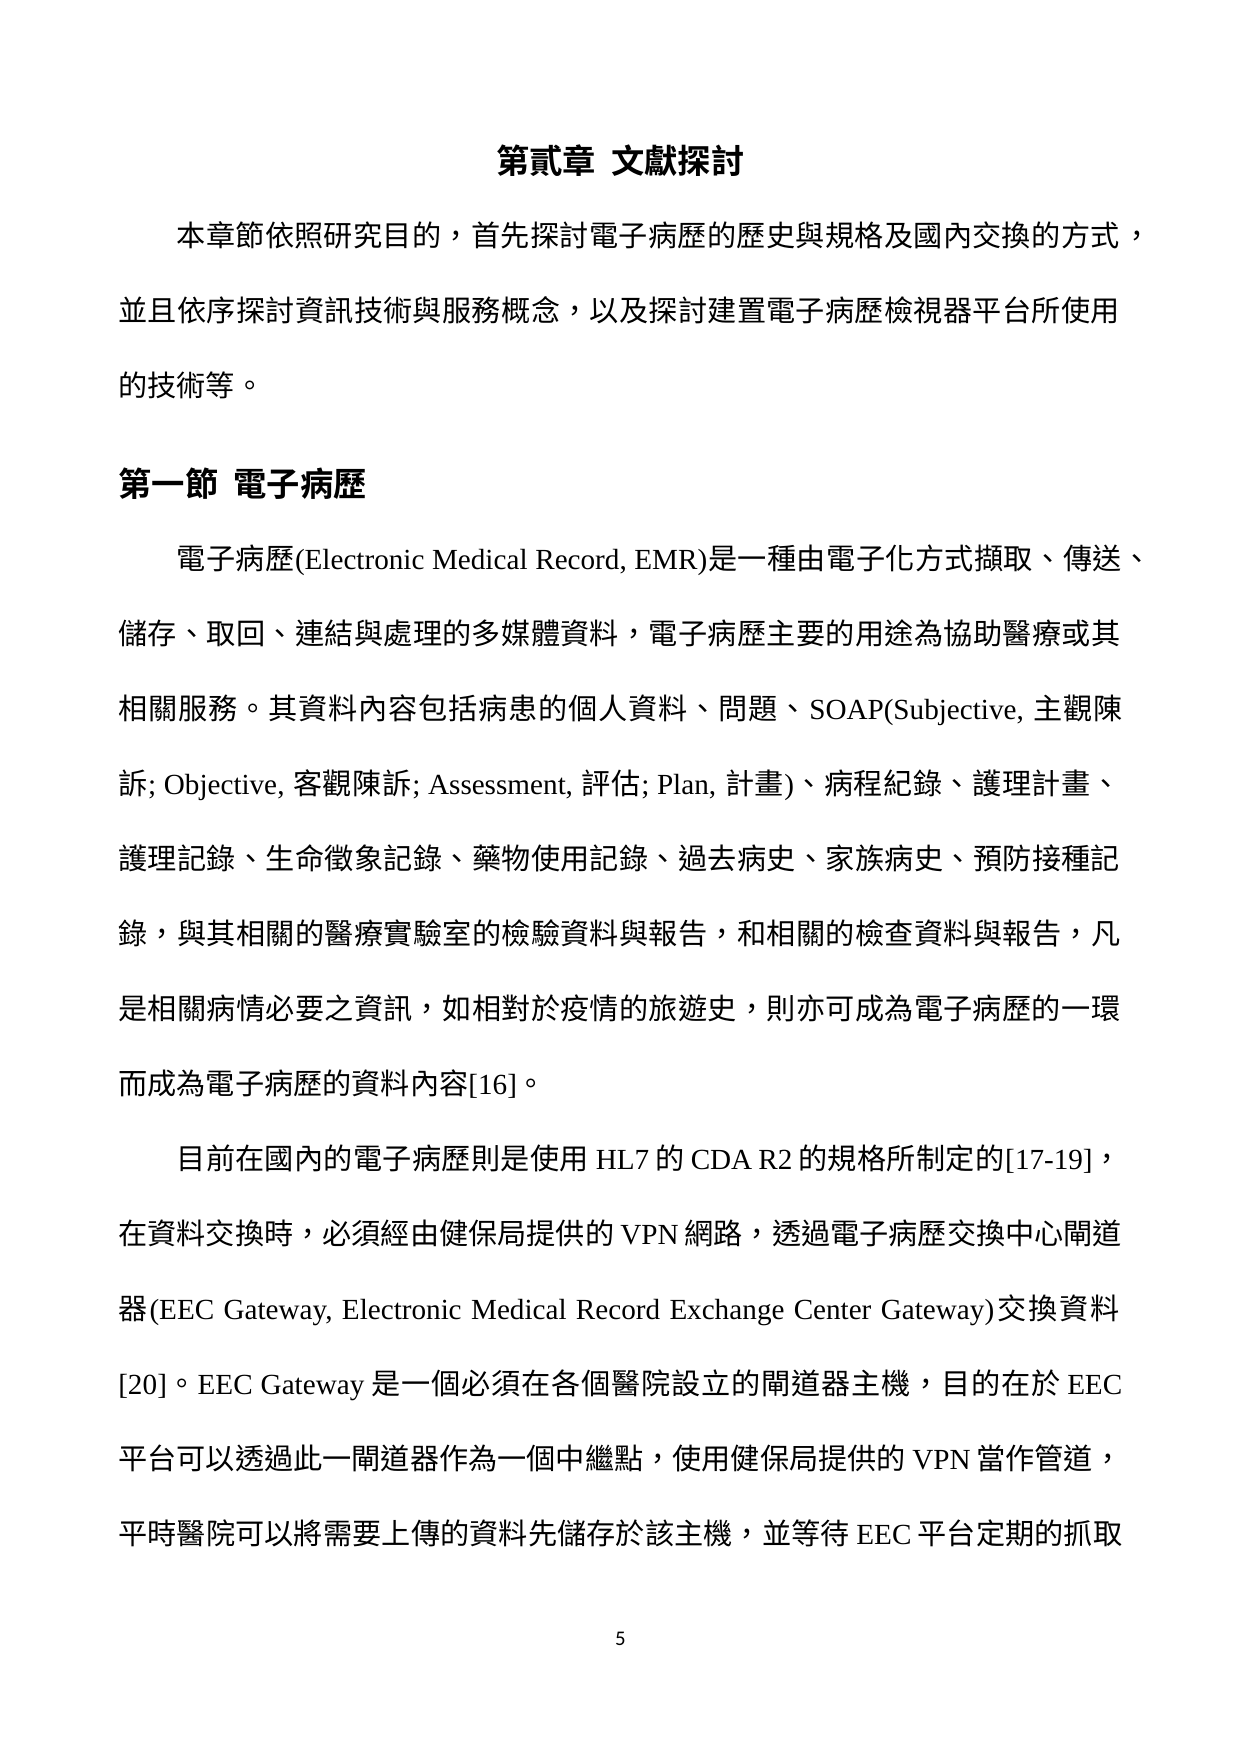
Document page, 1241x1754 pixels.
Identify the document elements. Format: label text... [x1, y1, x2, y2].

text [118, 1119, 1122, 1569]
subtitle 文獻探討 [118, 122, 1122, 197]
text 本章節依照研究目的，首先探討電子病歷的歷史與規格及國內交換的方式，並且依序探討資訊技術與服務概念，以及探討建置電子病歷檢視器平台所使用的技術等。 [118, 197, 1122, 422]
subtitle 電子病歷 [118, 444, 1122, 519]
text 電子病歷(Electronic Medical Record, EMR)是一種由電子化方式擷取、傳送、儲存、取回、連結與處理的多媒體資料，電子病歷主要的用途為協助醫療或其相關服務。其資料內容包括病患的個人資料、問題、SOAP(Subjective, 主觀陳訴; Objective, 客觀陳訴; Assessment, 評估; Plan, 計畫)、病程紀錄、護理計畫、護理記錄、生命徵象記錄、藥物使用記錄、過去病史、家族病史、預防接種記錄，與其相關的醫療實驗室的檢驗資料與報告，和相關的檢查資料與報告，凡是相關病情必要之資訊，如相對於疫情的旅遊史，則亦可成為電子病歷的一環而成為電子病歷的資料內容[16]。 [118, 519, 1122, 1119]
